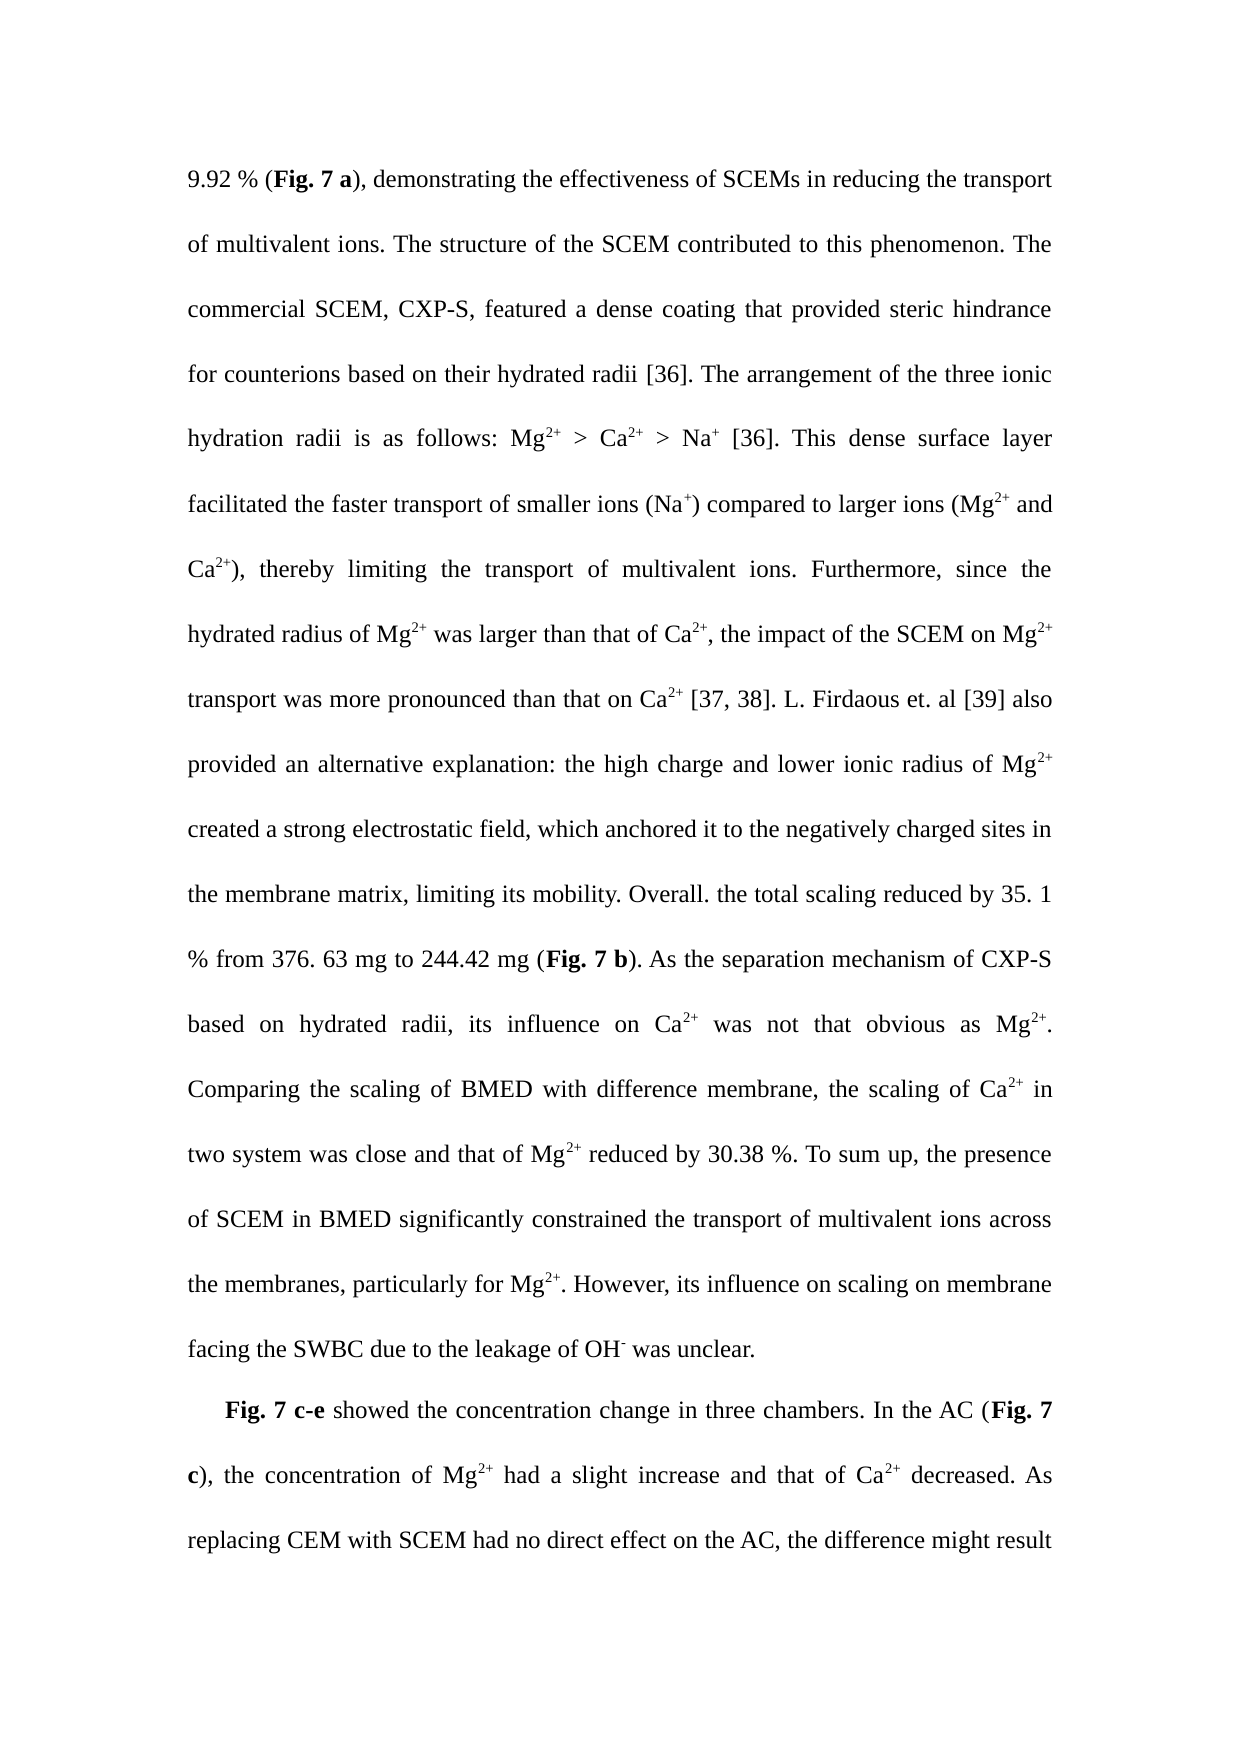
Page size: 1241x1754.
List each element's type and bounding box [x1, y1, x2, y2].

text [187, 162, 1053, 1364]
text [187, 1393, 1053, 1556]
